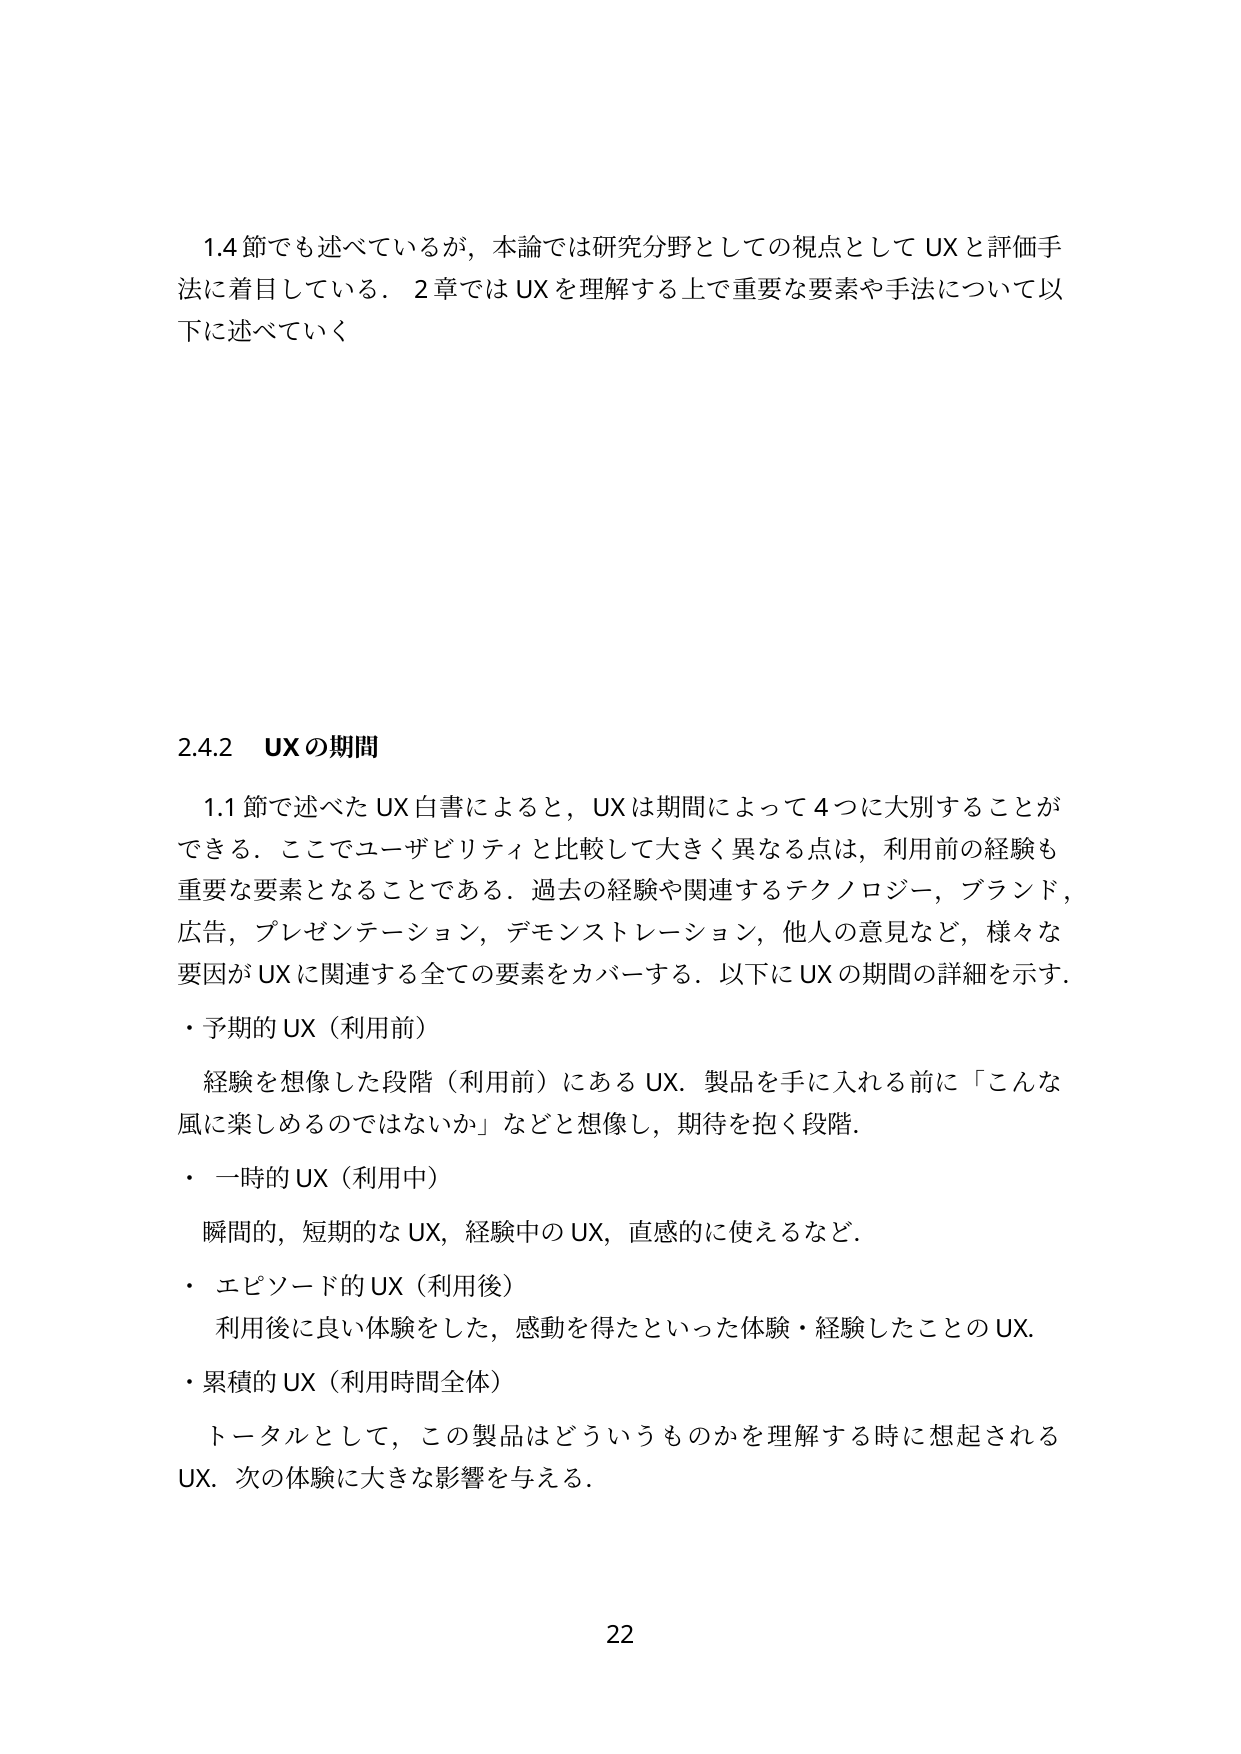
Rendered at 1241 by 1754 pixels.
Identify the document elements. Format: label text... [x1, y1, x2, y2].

list ・累積的UX（利用時間全体） [177, 1360, 1063, 1401]
list 一時的UX（利用中） [177, 1156, 1063, 1197]
list ・予期的UX（利用前） [177, 1006, 1063, 1047]
text 1.1節で述べたUX白書によると，UXは期間によって4つに大別することができる．ここでユーザビリティと比較して大きく異なる点は，利用前の経験も重要な要素となることである．過去の経験や関連するテクノロジー，ブランド，広告，プレゼンテーション，デモンストレーション，他人の意見など，様々な要因がUXに関連する全ての要素をカバーする．以下にUXの期間の詳細を示す． [177, 785, 1063, 993]
list 経験を想像した段階（利用前）にあるUX．製品を手に入れる前に「こんな風に楽しめるのではないか」などと想像し，期待を抱く段階． [177, 1060, 1063, 1143]
text 1.4節でも述べているが，本論では研究分野としての視点としてUXと評価手法に着目している． 2章ではUXを理解する上で重要な要素や手法について以下に述べていく [177, 225, 1063, 350]
list エピソード的UX（利用後） 利用後に良い体験をした，感動を得たといった体験・経験したことのUX． [177, 1264, 1063, 1347]
list トータルとして，この製品はどういうものかを理解する時に想起されるUX．次の体験に大きな影響を与える． [177, 1414, 1063, 1497]
text 2.4.2 UXの期間 [177, 725, 1063, 767]
list 瞬間的，短期的なUX，経験中のUX，直感的に使えるなど． [177, 1210, 1063, 1251]
